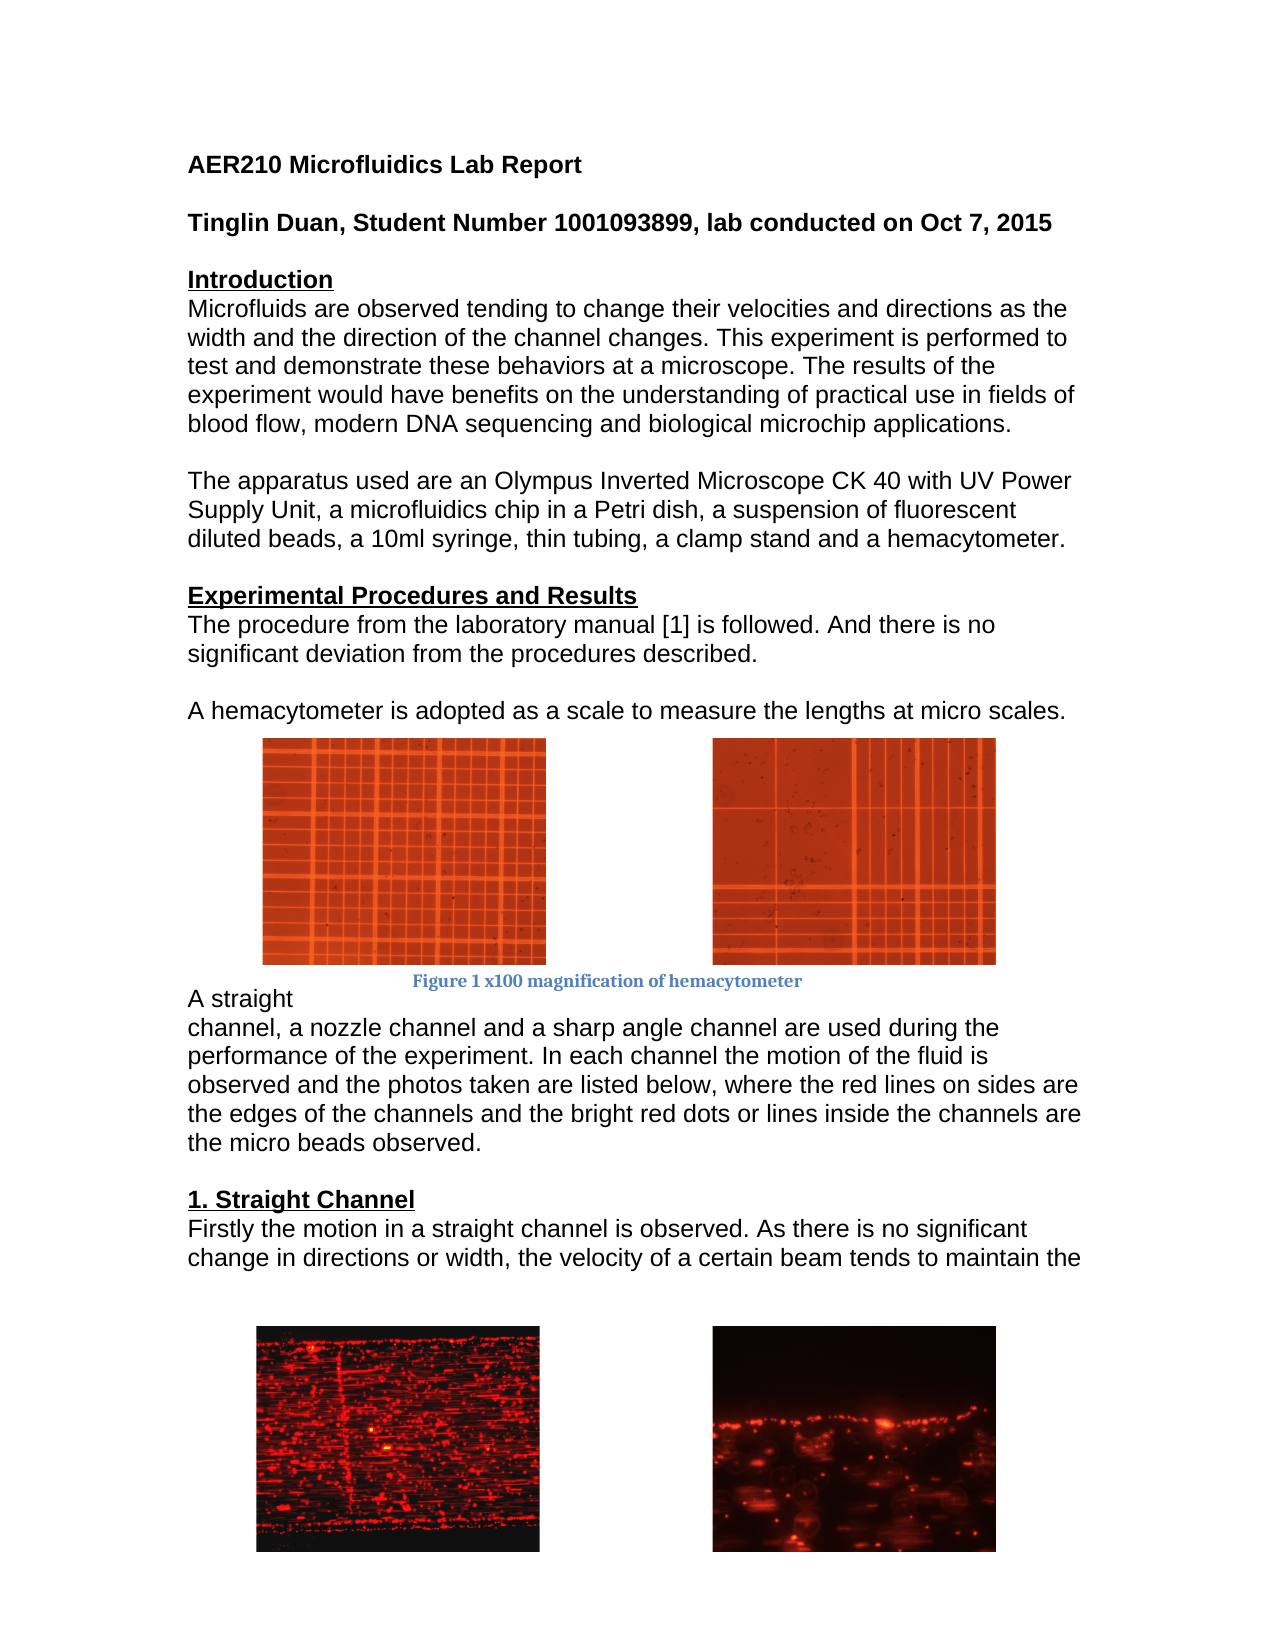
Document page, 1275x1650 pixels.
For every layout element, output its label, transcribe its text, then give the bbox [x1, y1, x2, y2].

picture [712, 738, 996, 964]
text 1. Straight Channel [187, 1185, 1087, 1214]
text A straight channel, a nozzle channel and a sharp angle channel are used during the performance of the experiment. In each channel the motion of the fluid is observed and the photos taken are listed below, where the red lines on sides are the edges of the channels and the bright red dots or lines inside the channels are the micro beads observed. [187, 984, 1087, 1156]
text Experimental Procedures and Results [187, 581, 1087, 610]
text The procedure from the laboratory manual [1] is followed. And there is no significant deviation from the procedures described. [187, 610, 1087, 667]
text A hemacytometer is adopted as a scale to measure the lengths at micro scales. [187, 696, 1087, 725]
text Introduction [187, 265, 1087, 294]
text The apparatus used are an Olympus Inverted Microscope CK 40 with UV Power Supply Unit, a microfluidics chip in a Petri dish, a suspension of fluorescent diluted beads, a 10ml syringe, thin tubing, a clamp stand and a hemacytometer. [187, 466, 1087, 552]
picture [712, 1326, 996, 1552]
text Microfluids are observed tending to change their velocities and directions as the width and the direction of the channel changes. This experiment is performed to test and demonstrate these behaviors at a microscope. The results of the experiment would have benefits on the understanding of practical use in fields of blood flow, modern DNA sequencing and biological microchip applications. [187, 294, 1087, 437]
text AER210 Microfluidics Lab Report [187, 150, 1087, 179]
picture [256, 1326, 540, 1552]
text Tinglin Duan, Student Number 1001093899, lab conducted on Oct 7, 2015 [187, 207, 1087, 236]
picture [262, 738, 546, 964]
